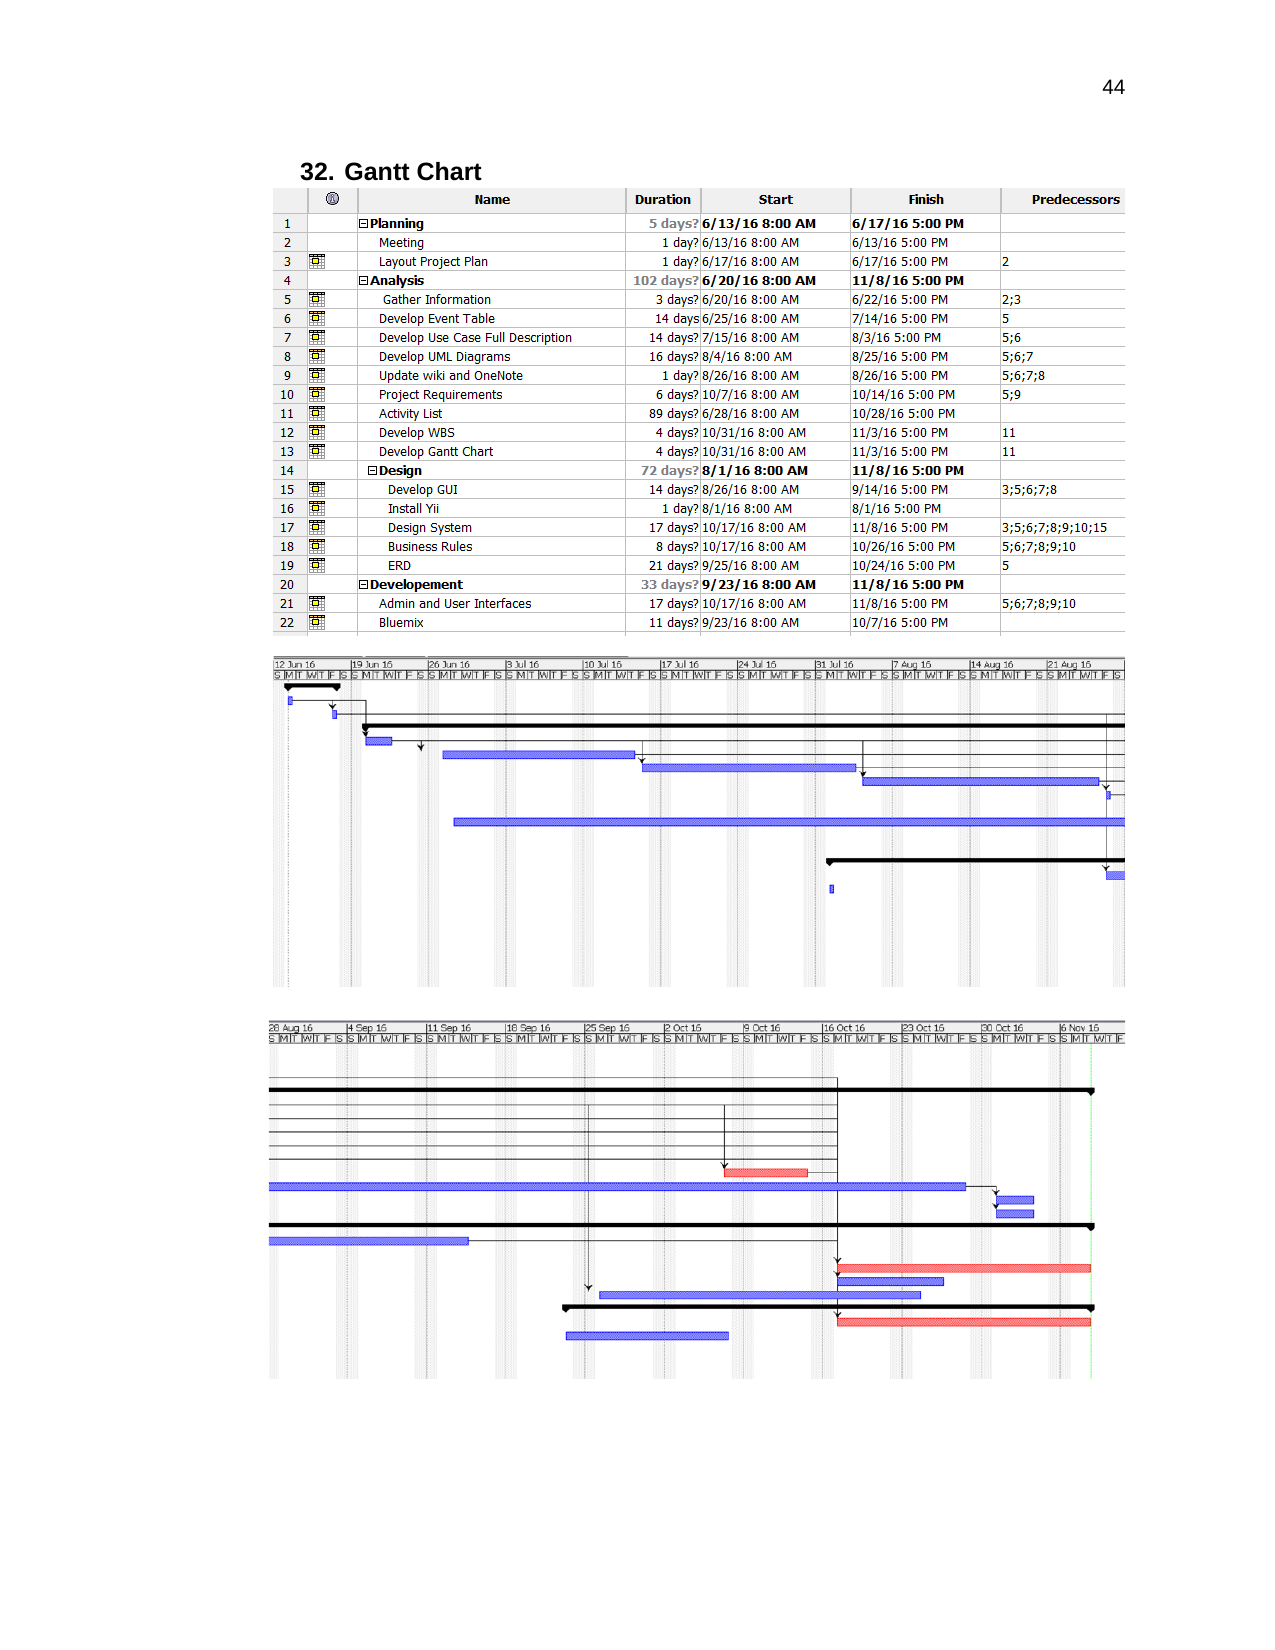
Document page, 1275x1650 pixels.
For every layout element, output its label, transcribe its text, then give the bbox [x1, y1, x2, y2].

picture [273, 188, 1126, 636]
picture [273, 656, 1125, 987]
picture [268, 1020, 1125, 1379]
subtitle Gantt Chart [300, 150, 1125, 188]
